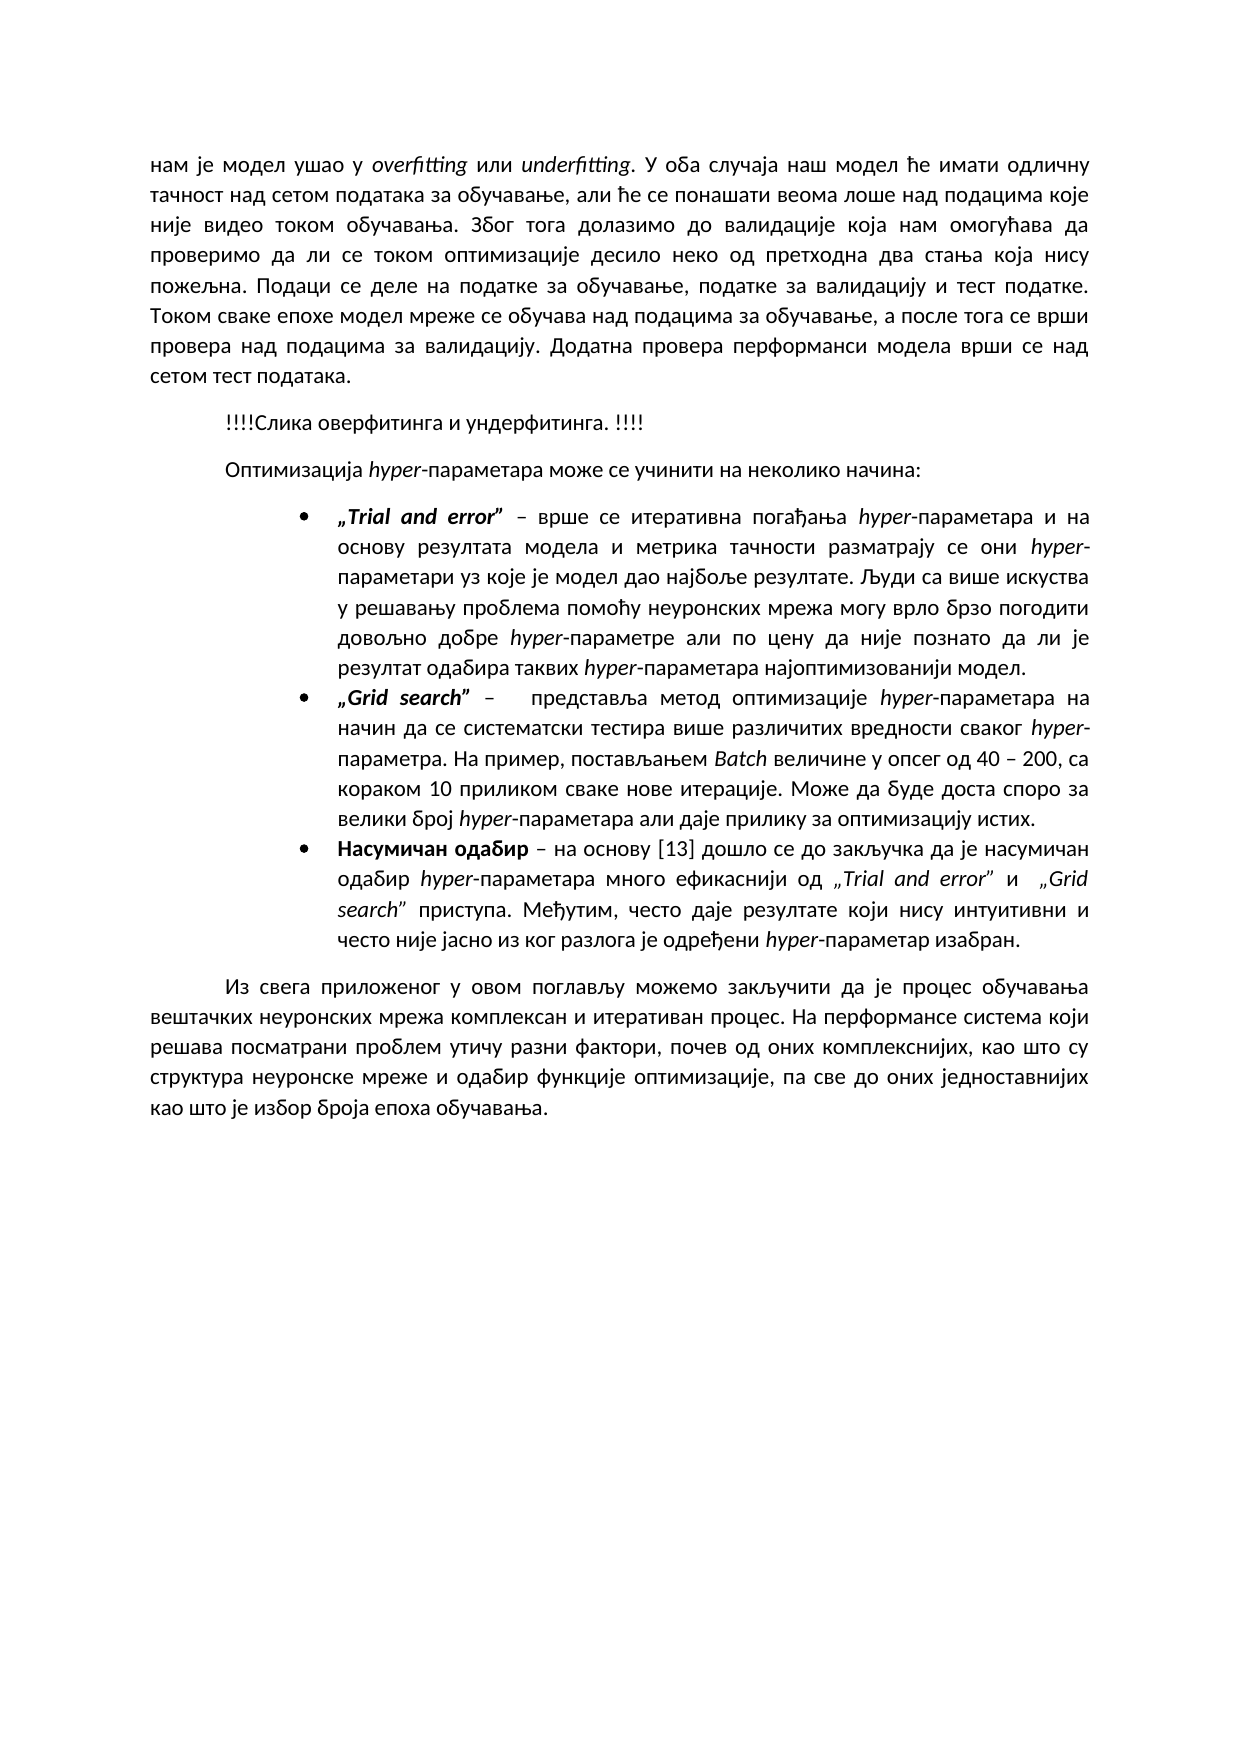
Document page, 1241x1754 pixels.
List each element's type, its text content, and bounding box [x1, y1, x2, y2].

text Оптимизација hyper-параметара може се учинити на неколико начина: [187, 455, 1090, 483]
list „Trial and error” – врше се итеративна погађања hyper-параметара и на основу резултата модела и метрика тачности разматрају се они hyper-параметари уз које је модел дао најбоље резултате. Људи са више искуства у решавању проблема помоћу неуронских мрежа могу врло брзо погодити довољно добре hyper-параметре али по цену да није познато да ли је резултат одабира таквих hyper-параметара најоптимизованији модел. [300, 502, 1090, 681]
text !!!!Слика оверфитинга и ундерфитинга. !!!! [187, 408, 1090, 436]
list „Grid search” – представља метод оптимизације hyper-параметара на начин да се систематски тестира више различитих вредности сваког hyper-параметра. На пример, постављањем Batch величине у опсег од 40 – 200, са кораком 10 приликом сваке нове итерације. Може да буде доста споро за велики број hyper-параметара али даје прилику за оптимизацију истих. [300, 683, 1090, 832]
list Насумичан одабир – на основу [13] дошло се до закључка да је насумичан одабир hyper-параметара много ефикаснији од „Trial and error” и „Grid search” приступа. Међутим, често даје резултате који нису интуитивни и често није јасно из ког разлога је одређени hyper-параметар изабран. [300, 834, 1090, 953]
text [150, 150, 1090, 389]
text Из свега приложеног у овом поглављу можемо закључити да је процес обучавања вештачких неуронских мрежа комплексан и итеративан процес. На перформансе система који решава посматрани проблем утичу разни фактори, почев од оних комплекснијих, као што су структура неуронске мреже и одабир функције оптимизације, па све до оних једноставнијих као што је избор броја епоха обучавања. [150, 972, 1090, 1121]
